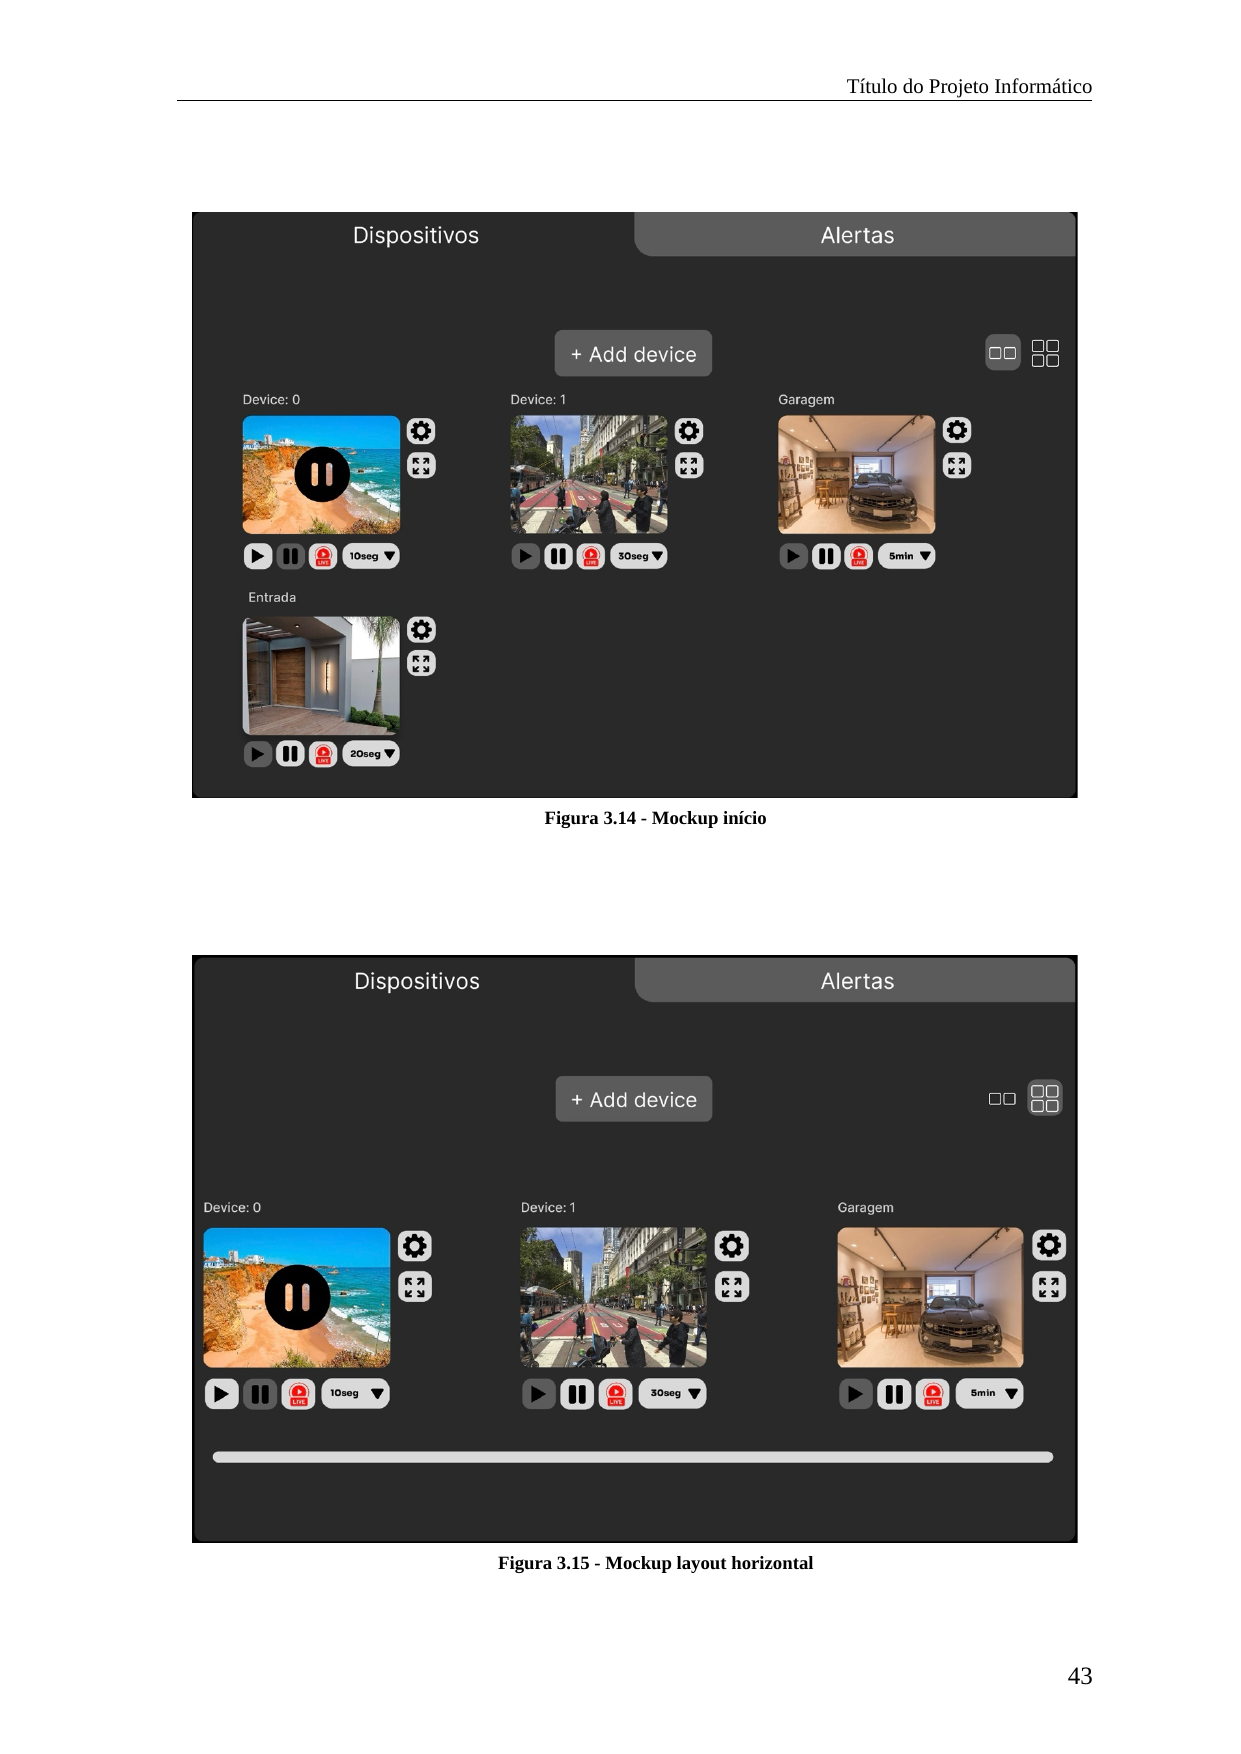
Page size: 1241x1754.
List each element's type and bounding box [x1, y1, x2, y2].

picture [192, 955, 1078, 1543]
picture [192, 212, 1078, 798]
